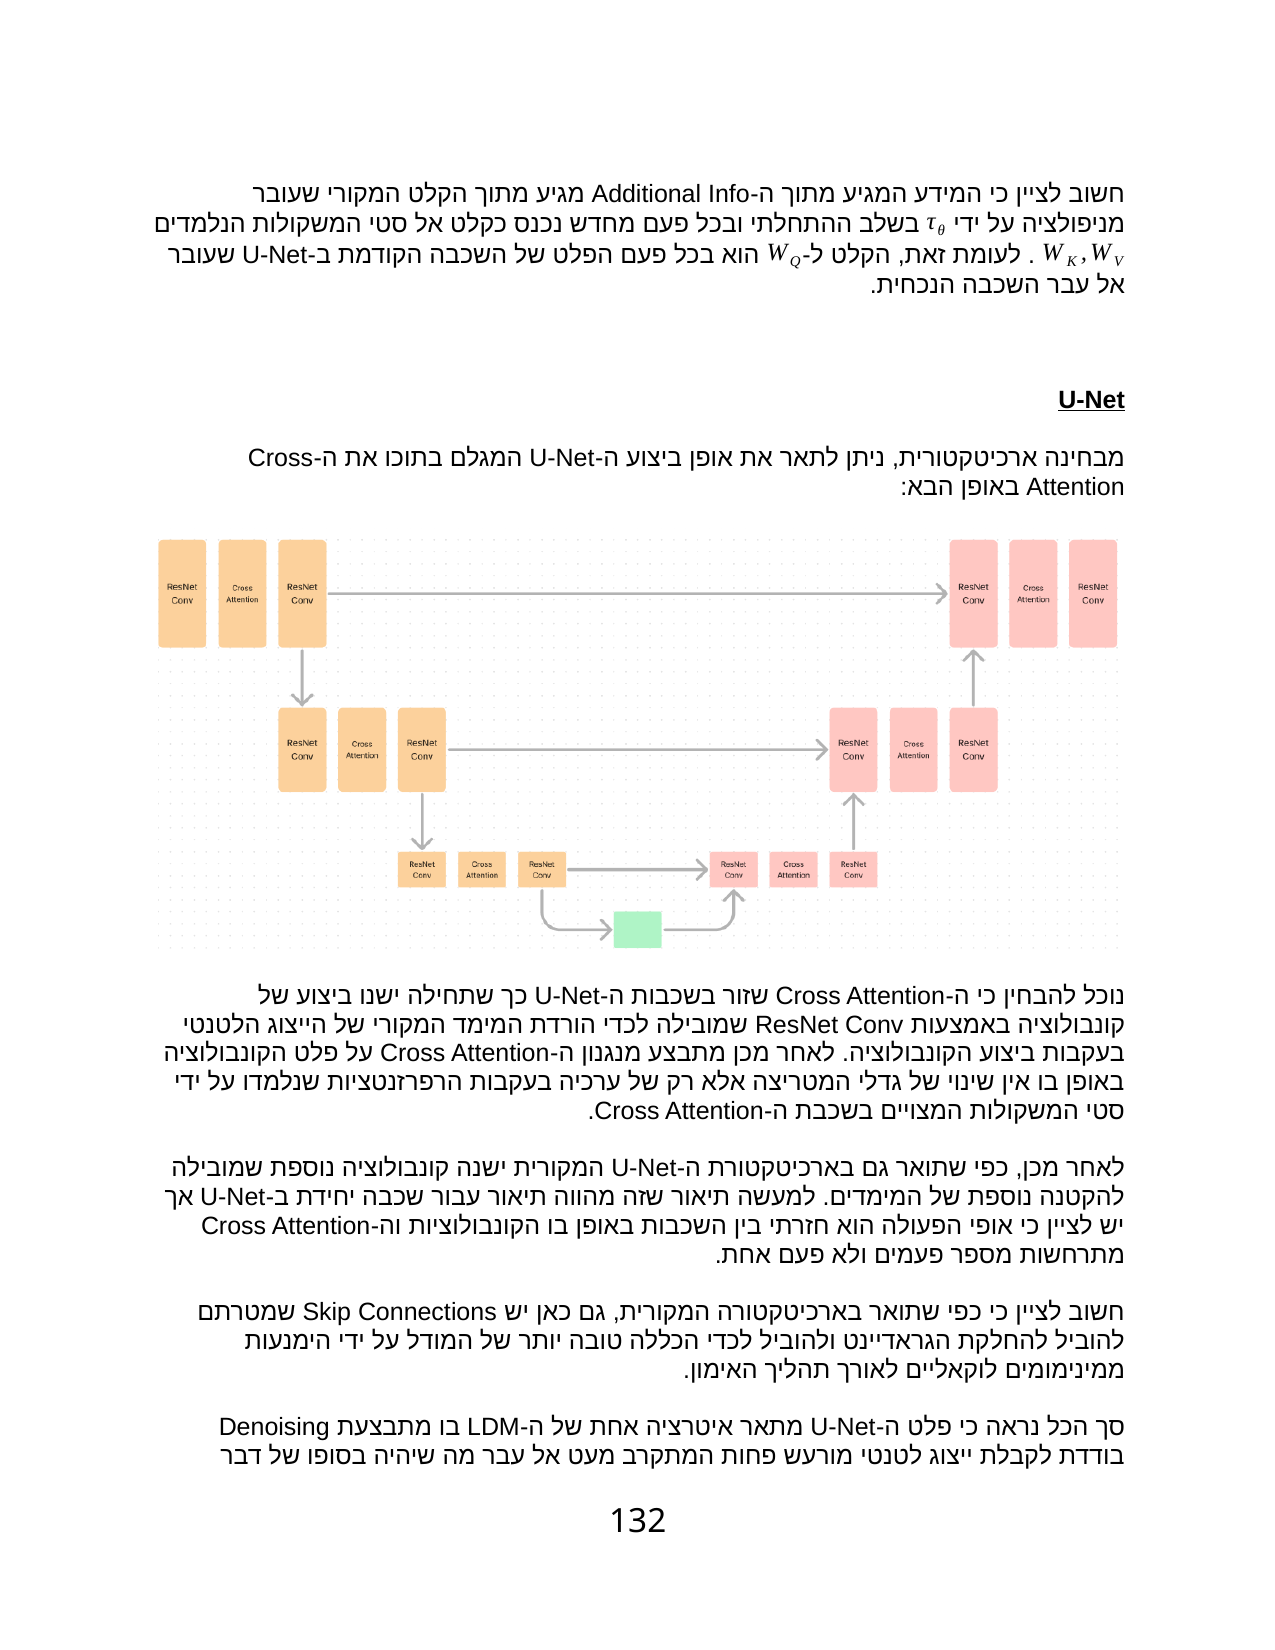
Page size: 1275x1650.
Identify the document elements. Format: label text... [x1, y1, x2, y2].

text לאחר מכן, כפי שתואר גם בארכיטקטורת ה-U-Net המקורית ישנה קונבולוציה נוספת שמובילה להקטנה נוספת של המימדים. למעשה תיאור שזה מהווה תיאור עבור שכבה יחידת ב-U-Net אך יש לציין כי אופי הפעולה הוא חזרתי בין השכבות באופן בו הקונבולוציות וה-Cross Attention מתרחשות מספר פעמים ולא פעם אחת. [150, 1153, 1125, 1268]
text מבחינה ארכיטקטורית, ניתן לתאר את אופן ביצוע ה-U-Net המגלם בתוכו את ה-Cross Attention באופן הבא: [150, 443, 1125, 500]
text חשוב לציין כי המידע המגיע מתוך ה-Additional Info מגיע מתוך הקלט המקורי שעובר מניפולציה על ידי בשלב ההתחלתי ובכל פעם מחדש נכנס כקלט אל סטי המשקולות הנלמדים . לעומת זאת, הקלט ל- הוא בכל פעם הפלט של השכבה הקודמת ב-U-Net שעובר אל עבר השכבה הנכחית. [150, 179, 1125, 299]
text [150, 1412, 1125, 1470]
text חשוב לציין כי כפי שתואר בארכיטקטורה המקורית, גם כאן יש Skip Connections שמטרתם להוביל להחלקת הגראדיינט ולהוביל לכדי הכללה טובה יותר של המודל על ידי הימנעות ממינימומים לוקאליים לאורך תהליך האימון. [150, 1297, 1125, 1383]
text U-Net [150, 385, 1125, 414]
picture [150, 528, 1125, 953]
text נוכל להבחין כי ה-Cross Attention שזור בשכבות ה-U-Net כך שתחילה ישנו ביצוע של קונבולוציה באמצעות ResNet Conv שמובילה לכדי הורדת המימד המקורי של הייצוג הלטנטי בעקבות ביצוע הקונבולוציה. לאחר מכן מתבצע מנגנון ה-Cross Attention על פלט הקונבולוציה באופן בו אין שינוי של גדלי המטריצה אלא רק של ערכיה בעקבות הרפרזנטציות שנלמדו על ידי סטי המשקולות המצויים בשכבת ה-Cross Attention. [150, 981, 1125, 1125]
